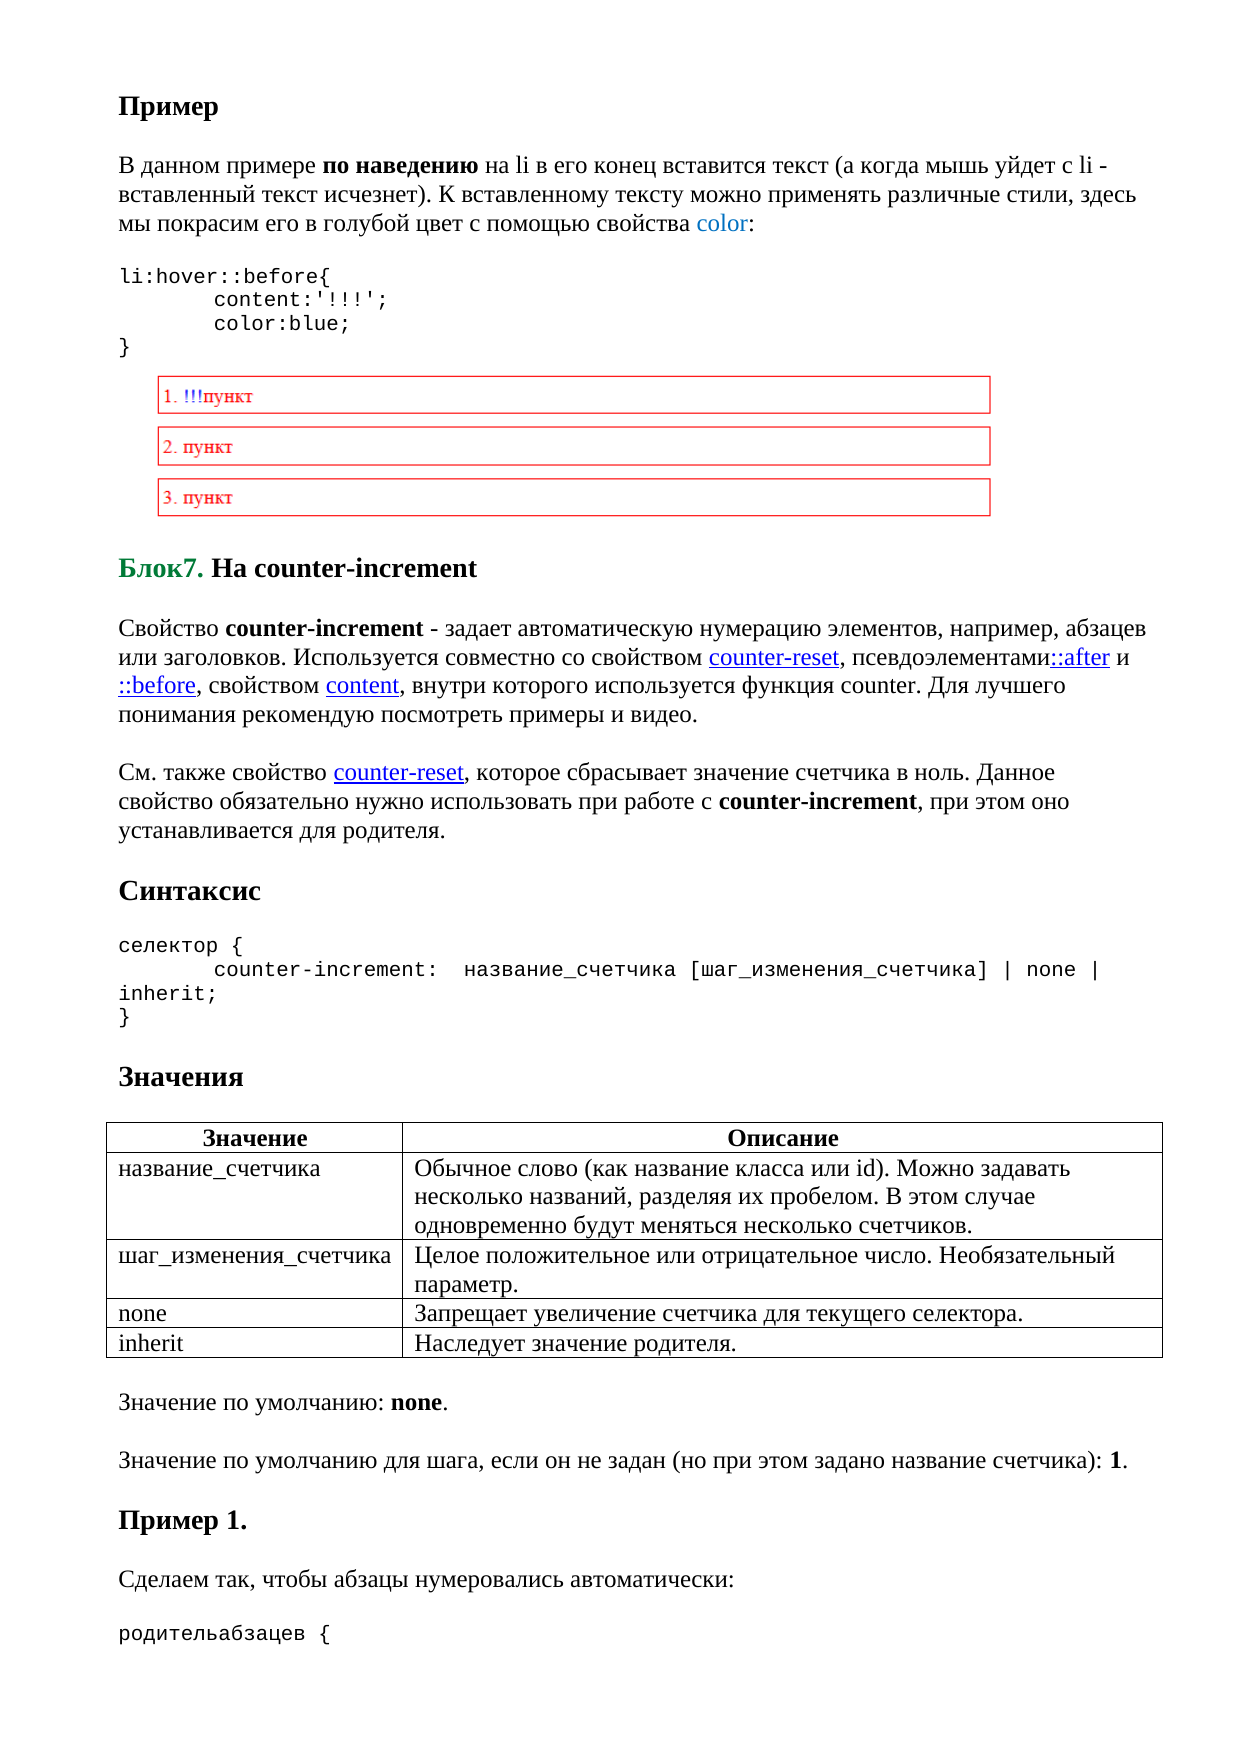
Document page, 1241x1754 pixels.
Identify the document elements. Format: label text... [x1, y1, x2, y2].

subtitle Пример [118, 89, 1152, 121]
table_cell название_счетчика [107, 1153, 402, 1239]
text content:'!!!'; [118, 289, 1152, 313]
text counter-increment: название_счетчика [шаг_изменения_счетчика] | none | inherit; [118, 959, 1152, 1006]
text селектор { [118, 935, 1152, 959]
table_header Описание [403, 1123, 1162, 1152]
table_header Значение [107, 1123, 402, 1152]
text Значение по умолчанию: none. [118, 1387, 1152, 1416]
table_cell шаг_изменения_счетчика [107, 1240, 402, 1297]
text Значения [118, 1059, 1152, 1093]
table_cell Запрещает увеличение счетчика для текущего селектора. [403, 1299, 1162, 1327]
text См. также свойство counter-reset, которое сбрасывает значение счетчика в ноль. Данное свойство обязательно нужно использовать при работе с counter-increment, при этом оно устанавливается для родителя. [118, 757, 1152, 843]
text Свойство counter-increment - задает автоматическую нумерацию элементов, например, абзацев или заголовков. Используется совместно со свойством counter-reset, псевдоэлементами::after и ::before, свойством content, внутри которого используется функция counter. Для лучшего понимания рекомендую посмотреть примеры и видео. [118, 613, 1152, 728]
text В данном примере по наведению на li в его конец вставится текст (а когда мышь уйдет с li - вставленный текст исчезнет). К вставленному тексту можно применять различные стили, здесь мы покрасим его в голубой цвет с помощью свойства color: [118, 150, 1152, 236]
text Блок7. На counter-increment [118, 551, 1152, 584]
text родительабзацев { [118, 1622, 1152, 1646]
picture [147, 360, 1004, 523]
text Значение по умолчанию для шага, если он не задан (но при этом задано название счетчика): 1. [118, 1445, 1152, 1474]
text Сделаем так, чтобы абзацы нумеровались автоматически: [118, 1564, 1152, 1593]
text Синтаксис [118, 873, 1152, 906]
table_cell inherit [107, 1328, 402, 1357]
text color:blue; [118, 313, 1152, 337]
table_cell Целое положительное или отрицательное число. Необязательный параметр. [403, 1240, 1162, 1297]
table_cell Обычное слово (как название класса или id). Можно задавать несколько названий, разделяя их пробелом. В этом случае одновременно будут меняться несколько счетчиков. [403, 1153, 1162, 1239]
text } [118, 1006, 1152, 1030]
table_cell none [107, 1299, 402, 1327]
text } [118, 337, 1152, 360]
text Пример 1. [118, 1503, 1152, 1535]
table_cell Наследует значение родителя. [403, 1328, 1162, 1357]
text li:hover::before{ [118, 266, 1152, 289]
